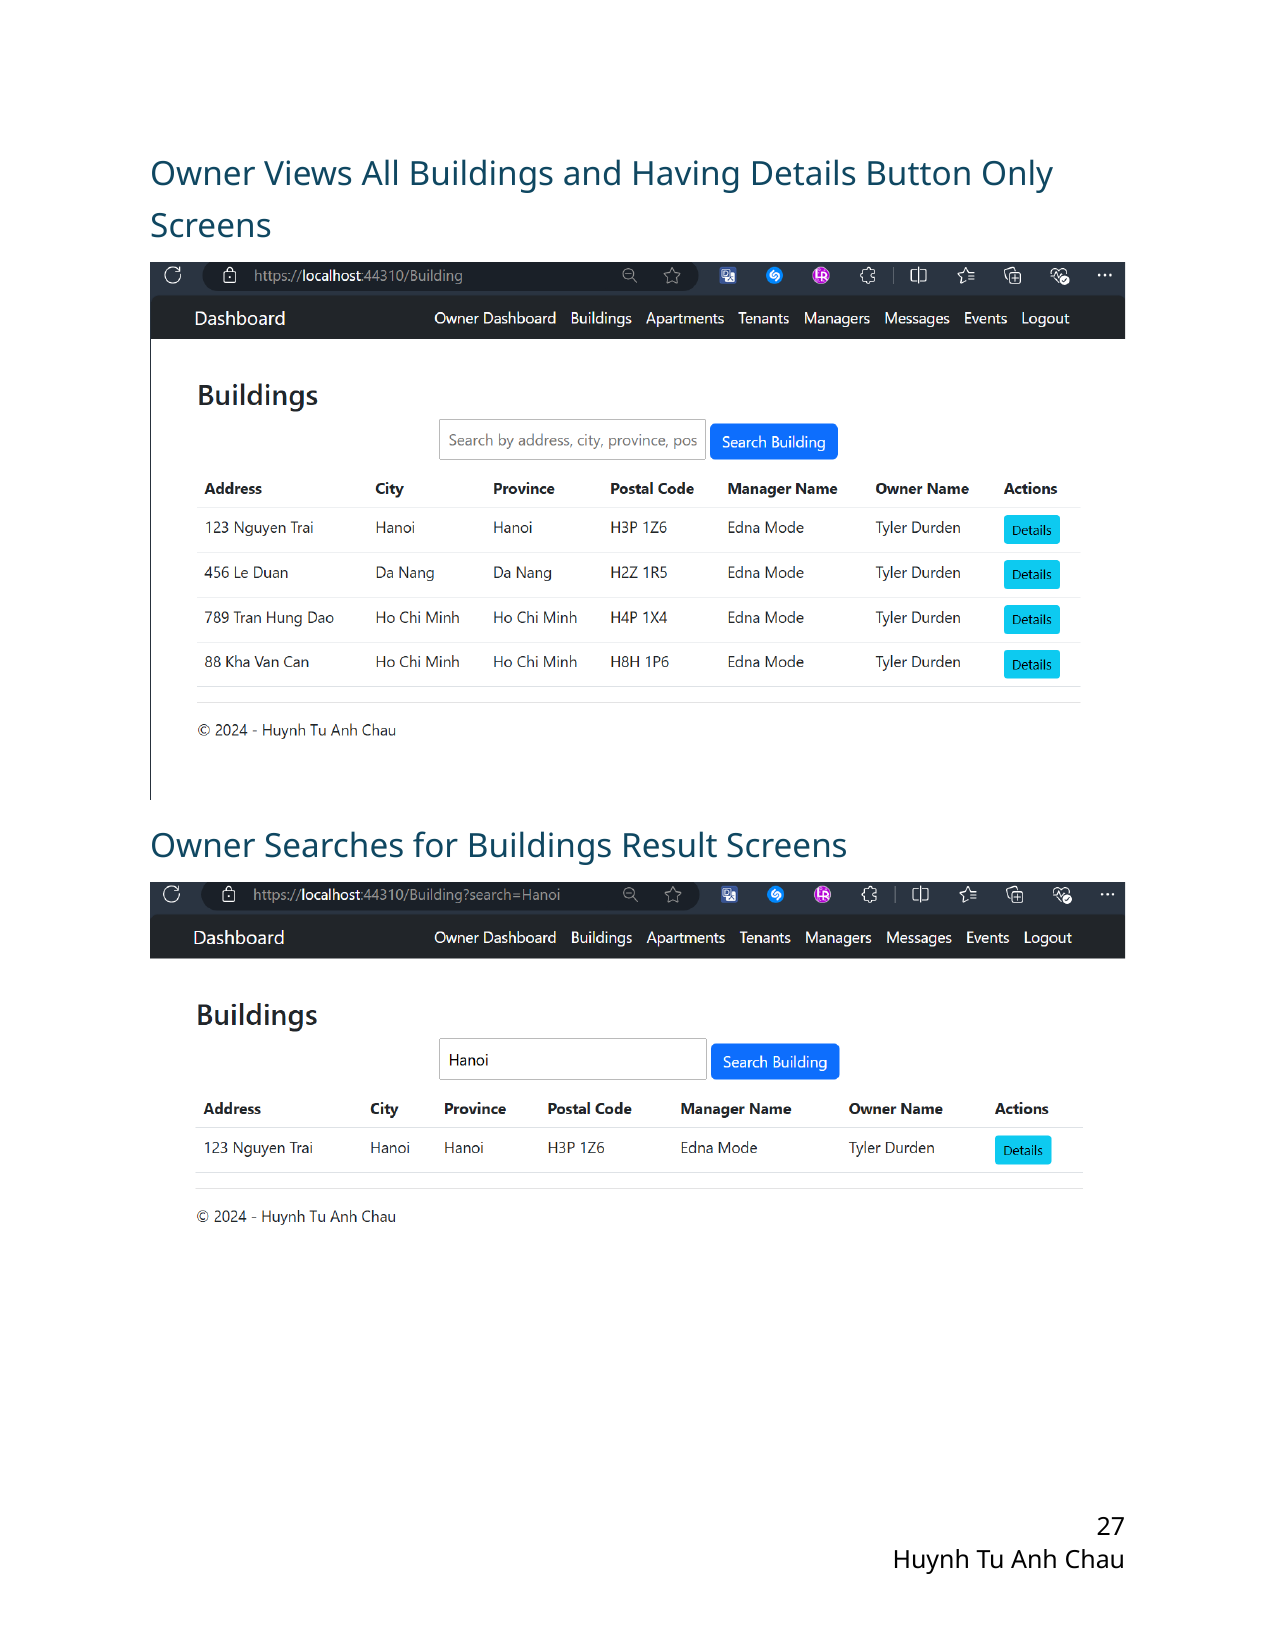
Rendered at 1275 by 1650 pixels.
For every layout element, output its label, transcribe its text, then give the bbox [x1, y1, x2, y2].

subtitle Owner Searches for Buildings Result Screens [150, 822, 1125, 867]
subtitle Owner Views All Buildings and Having Details Button Only Screens [150, 150, 1125, 248]
picture [150, 262, 1125, 800]
picture [150, 882, 1125, 1329]
